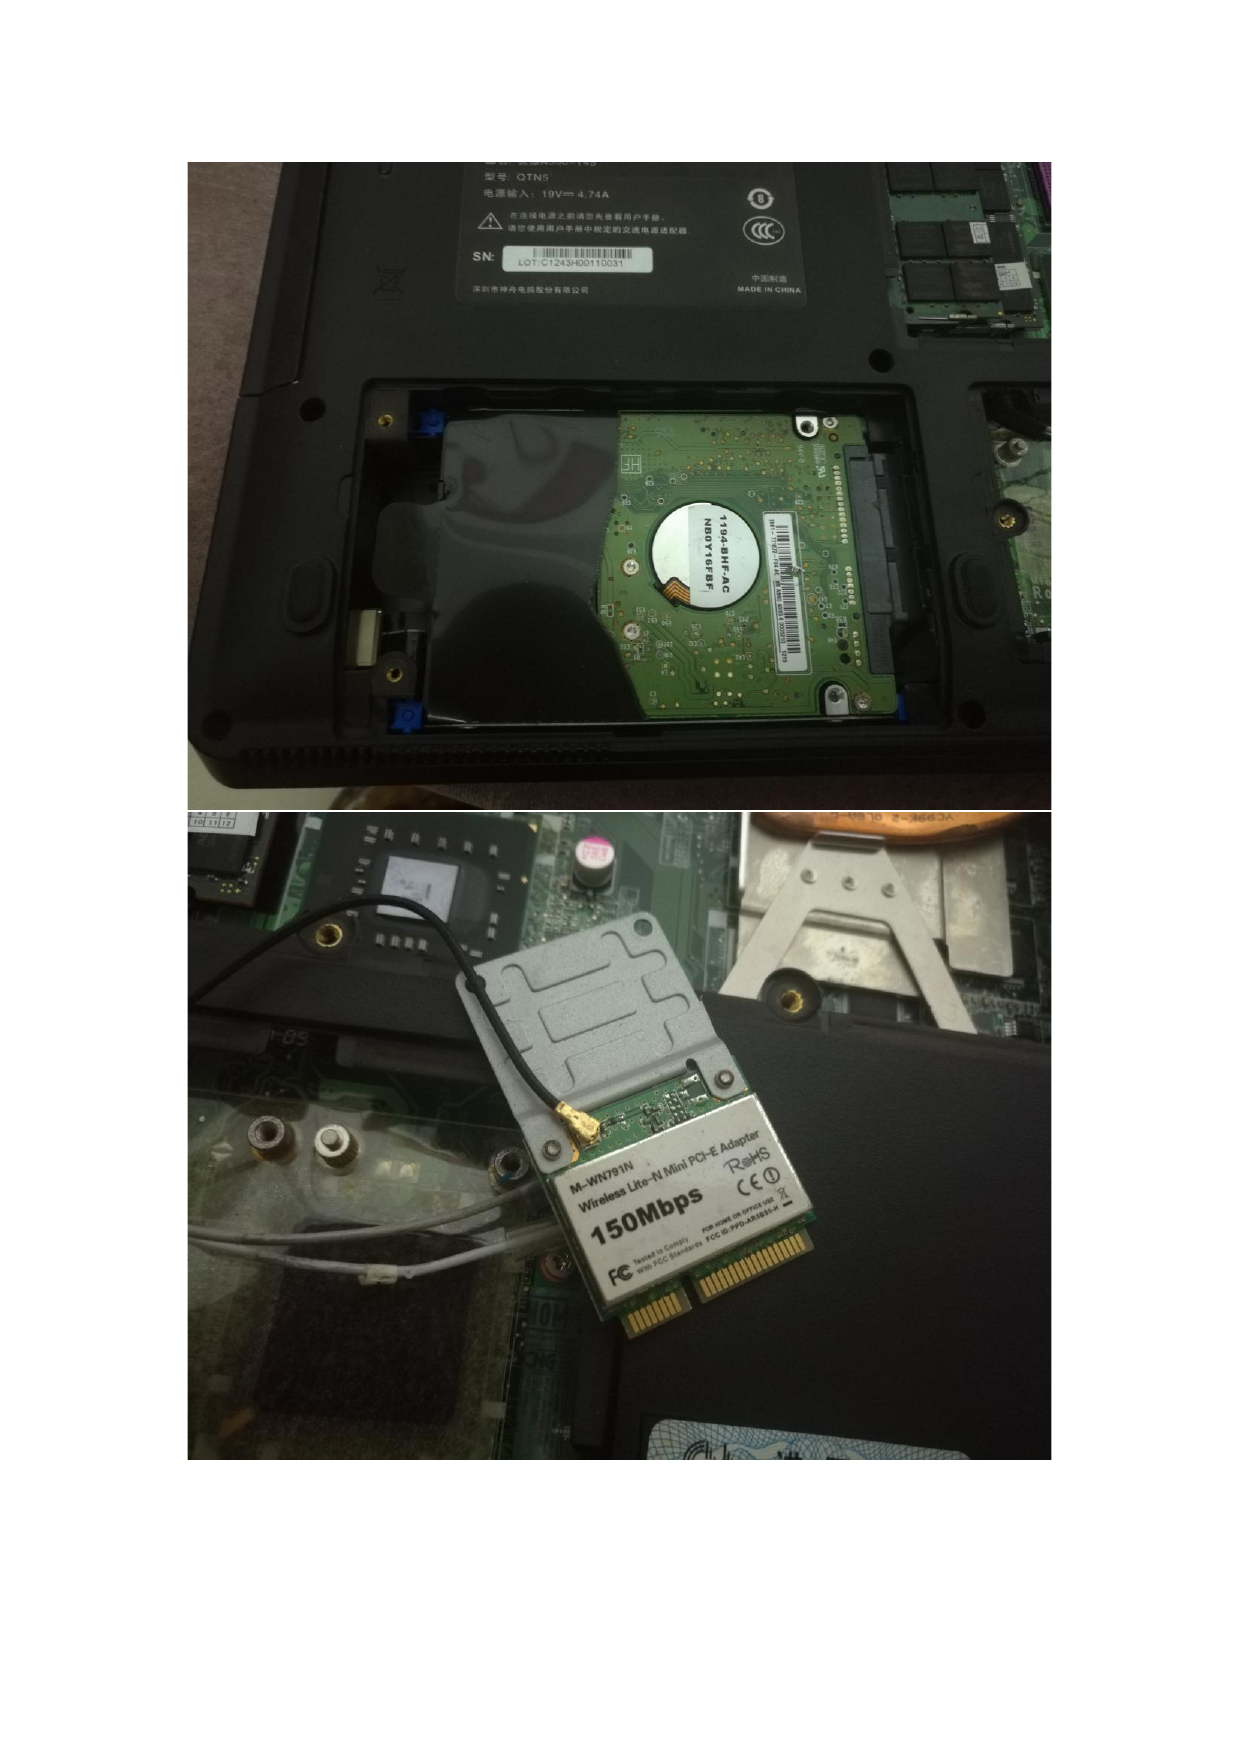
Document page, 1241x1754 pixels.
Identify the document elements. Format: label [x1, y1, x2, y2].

picture [187, 162, 1052, 810]
picture [187, 812, 1052, 1460]
